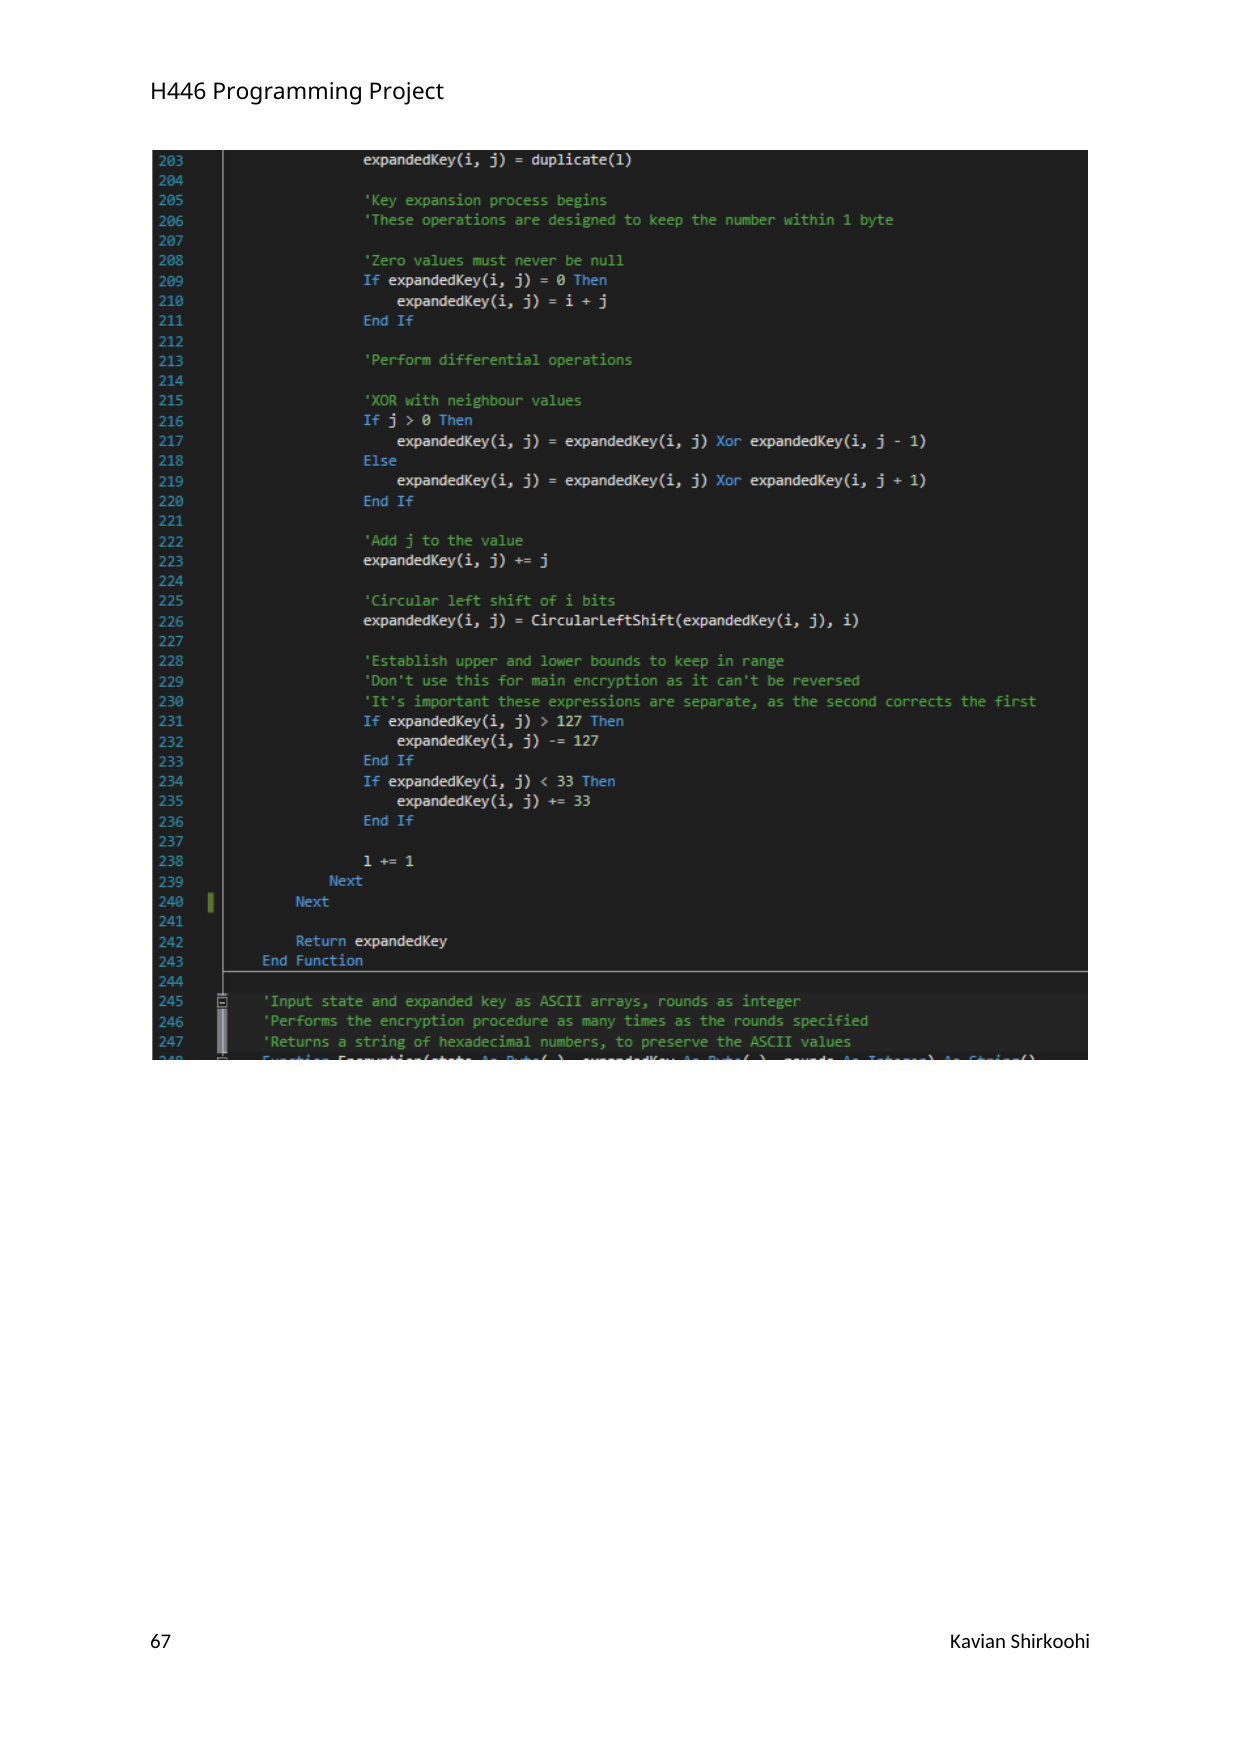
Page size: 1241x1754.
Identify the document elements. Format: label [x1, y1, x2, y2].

picture [152, 150, 1088, 1060]
